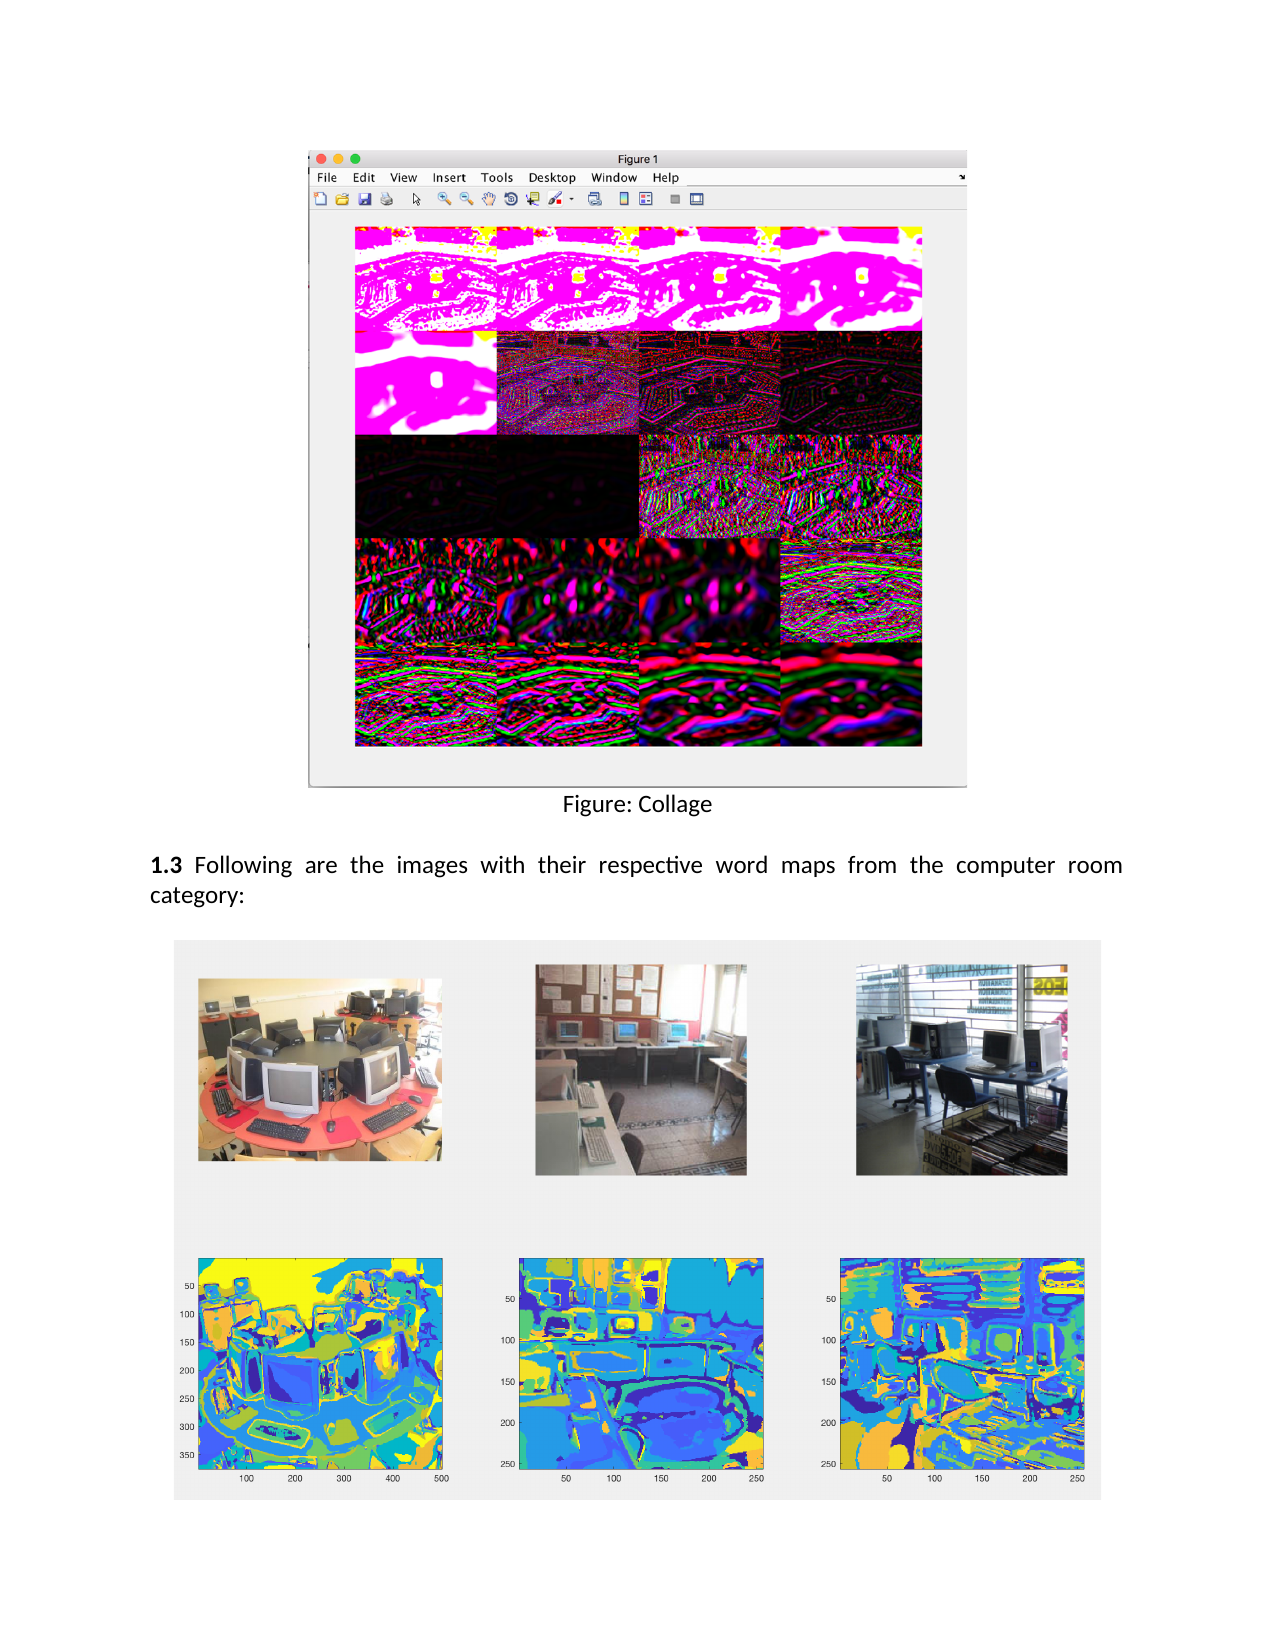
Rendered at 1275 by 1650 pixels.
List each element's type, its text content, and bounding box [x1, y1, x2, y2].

text 1.3 Following are the images with their respective word maps from the computer room category: [150, 849, 1125, 910]
picture [173, 940, 1102, 1500]
picture [308, 150, 968, 788]
text Figure: Collage [150, 788, 1125, 818]
